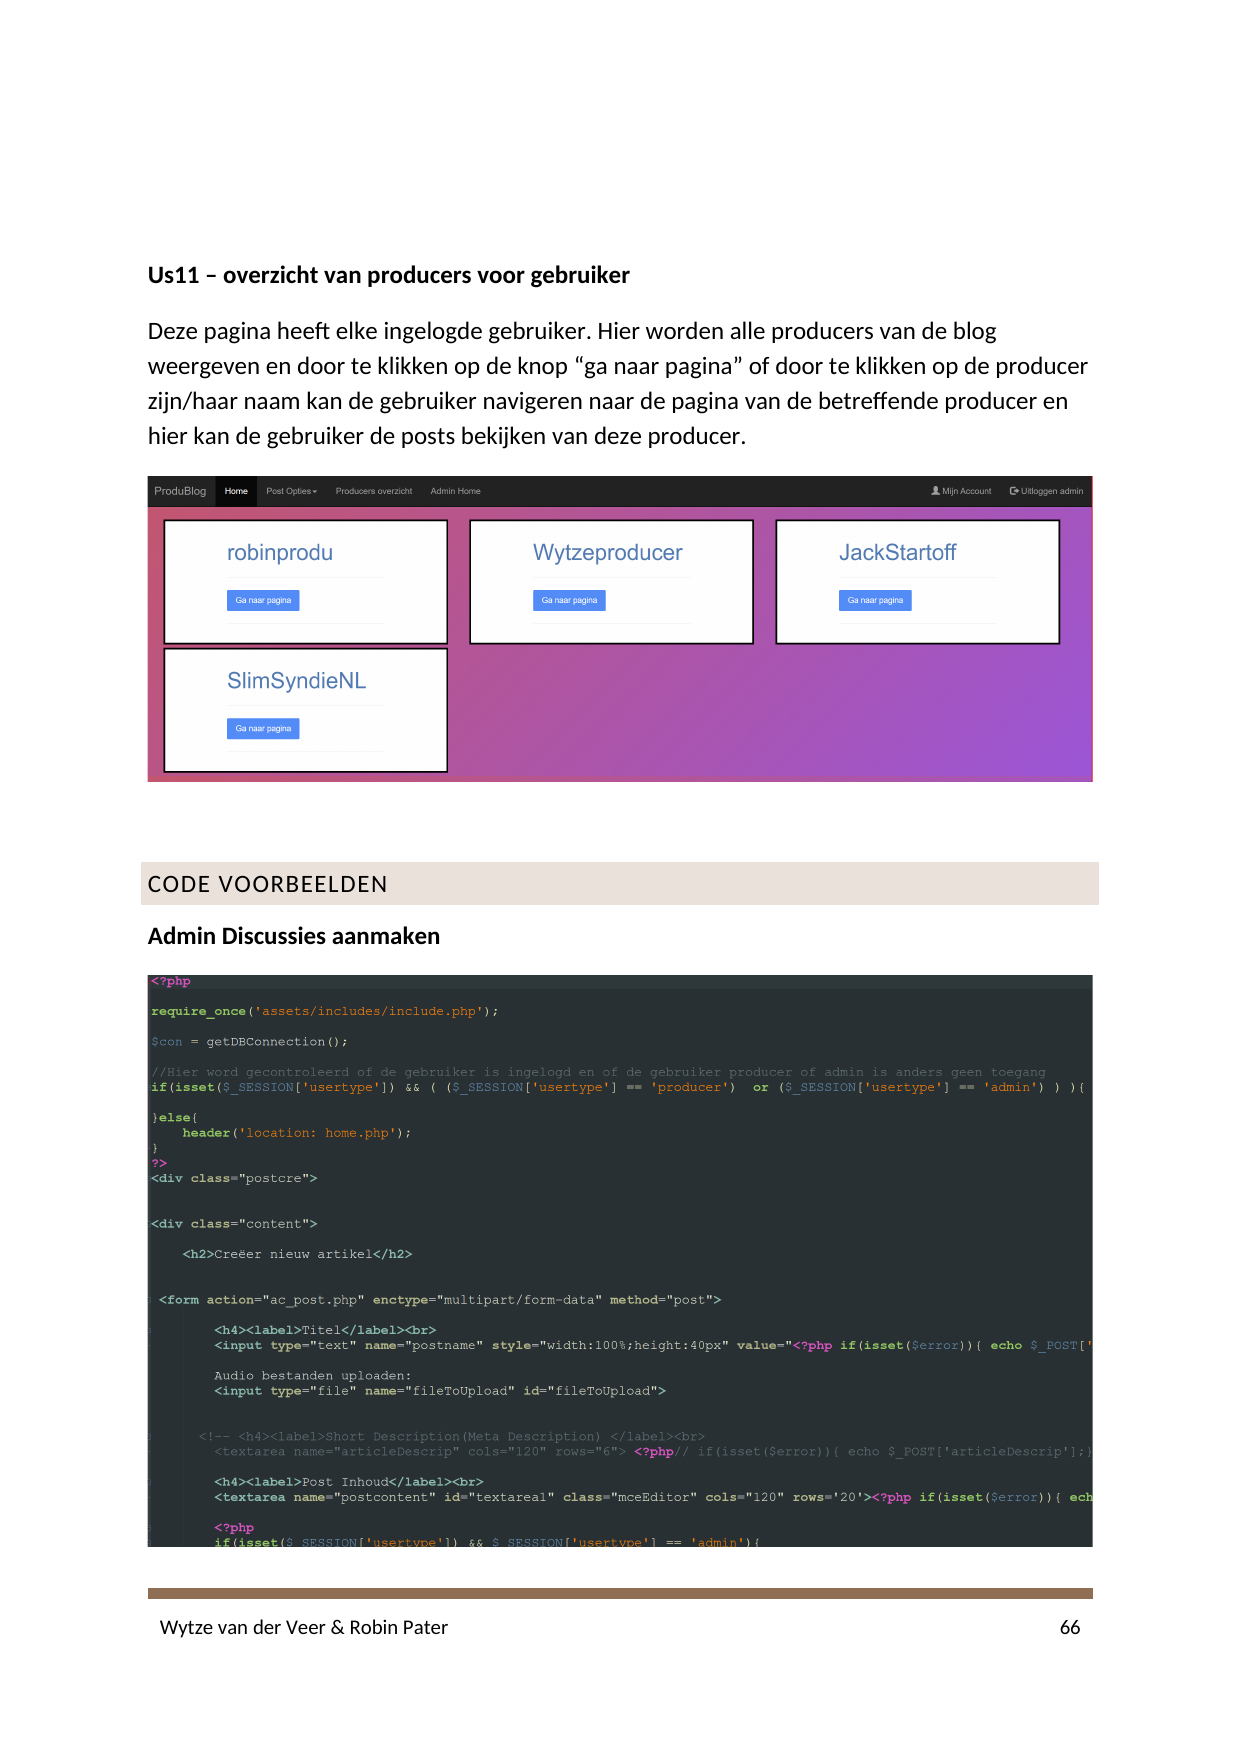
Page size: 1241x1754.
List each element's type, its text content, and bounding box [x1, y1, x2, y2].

picture [147, 476, 1093, 782]
text Deze pagina heeft elke ingelogde gebruiker. Hier worden alle producers van de blog weergeven en door te klikken op de knop “ga naar pagina” of door te klikken op de producer zijn/haar naam kan de gebruiker navigeren naar de pagina van de betreffende producer en hier kan de gebruiker de posts bekijken van deze producer. [148, 315, 1093, 451]
subtitle Code voorbeelden [148, 868, 1093, 899]
text Us11 – overzicht van producers voor gebruiker [148, 259, 1093, 290]
text Admin Discussies aanmaken [148, 920, 1093, 950]
picture [147, 975, 1093, 1547]
